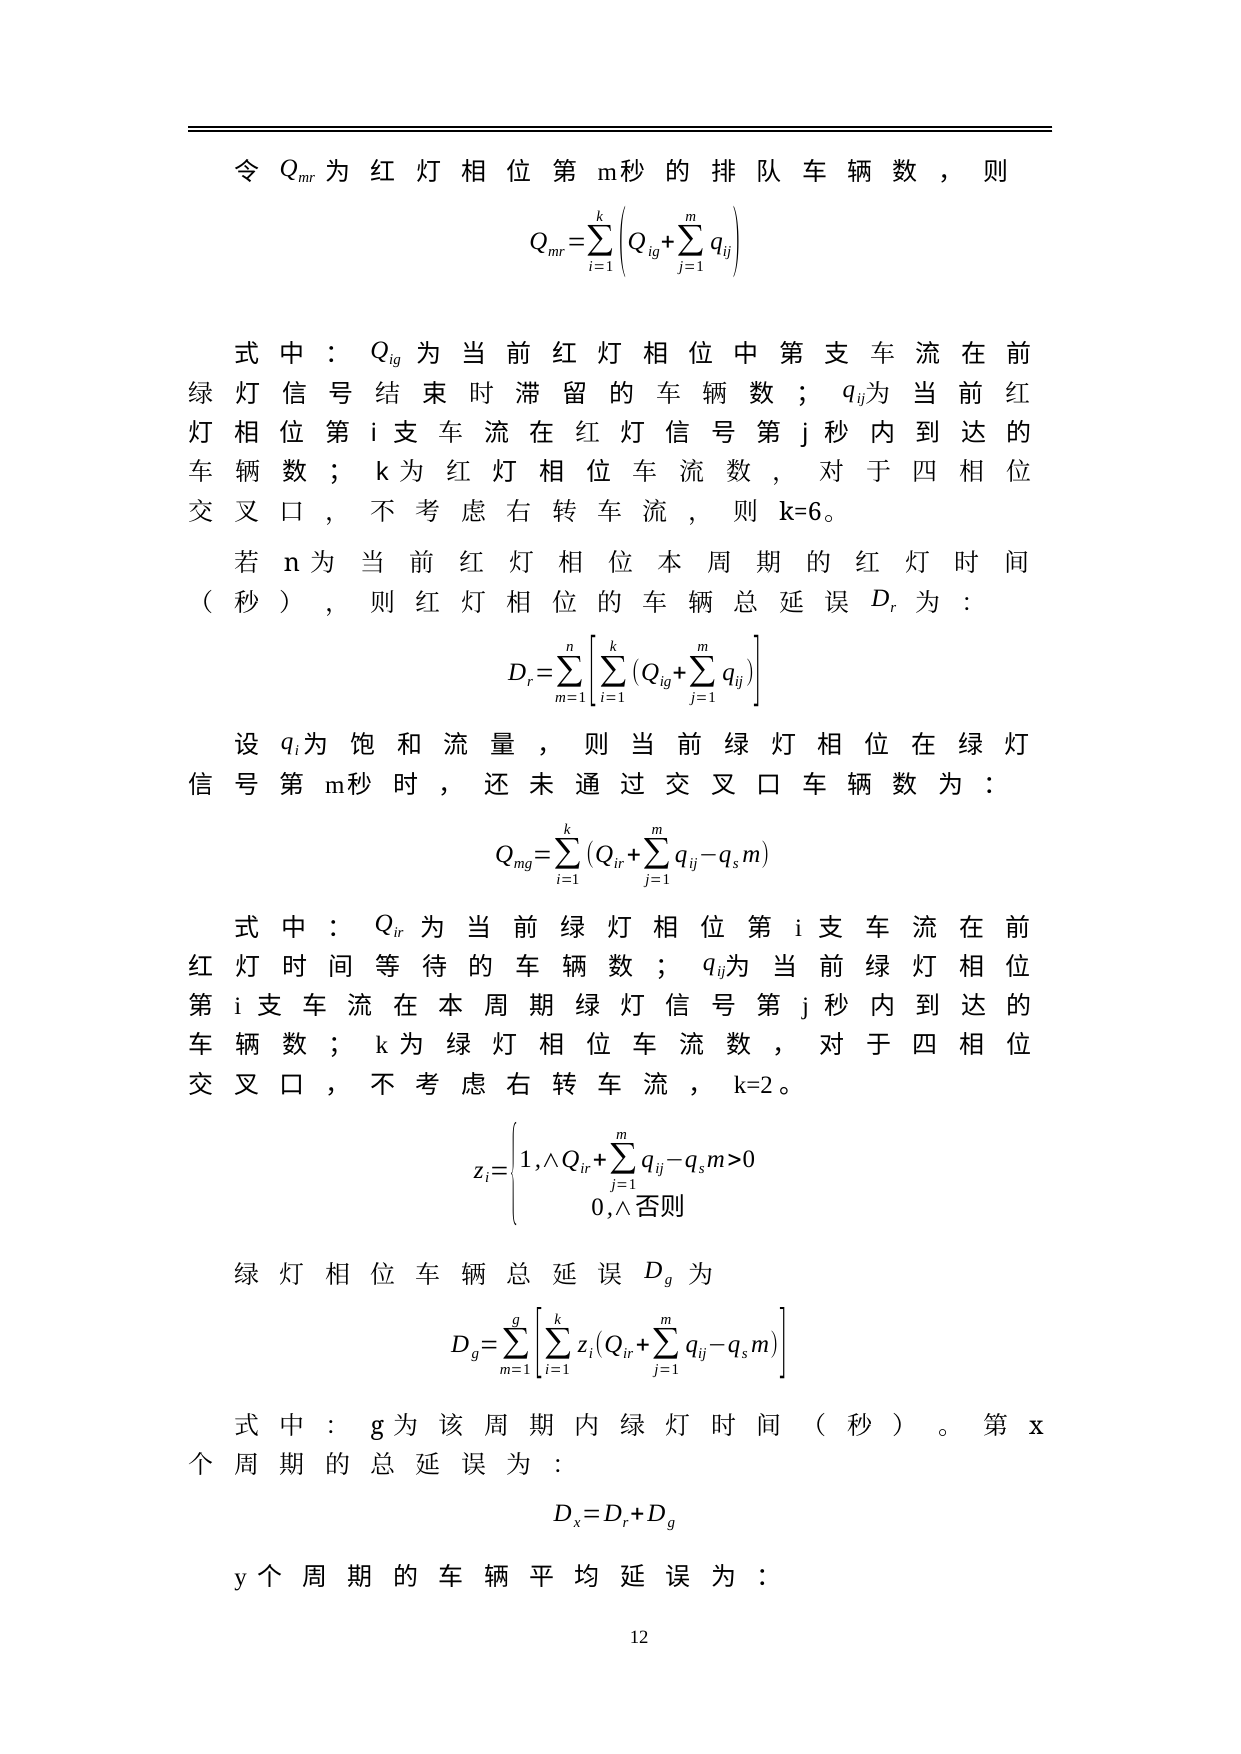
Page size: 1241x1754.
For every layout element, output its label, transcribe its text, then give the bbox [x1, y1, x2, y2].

text y个周期的车辆平均延误为： [189, 1555, 1052, 1594]
text 式中：为当前红灯相位中第支车流在前绿灯信号结束时滞留的车辆数；为当前红灯相位第i支车流在红灯信号第j秒内到达的车辆数；k为红灯相位车流数，对于四相位交叉口，不考虑右转车流，则k=6。 [189, 332, 1052, 529]
text 令为红灯相位第m秒的排队车辆数，则 [189, 150, 1052, 190]
text 绿灯相位车辆总延误为 [189, 1253, 1052, 1292]
text 式中：为当前绿灯相位第i支车流在前红灯时间等待的车辆数；为当前绿灯相位第i支车流在本周期绿灯信号第j秒内到达的车辆数；k为绿灯相位车流数，对于四相位交叉口，不考虑右转车流，k=2。 [189, 906, 1052, 1102]
text 设为饱和流量，则当前绿灯相位在绿灯信号第m秒时，还未通过交叉口车辆数为： [189, 723, 1052, 802]
text 若n为当前红灯相位本周期的红灯时间（秒），则红灯相位的车辆总延误为： [189, 541, 1052, 620]
text 式中：g为该周期内绿灯时间（秒）。第x个周期的总延误为： [189, 1404, 1052, 1483]
